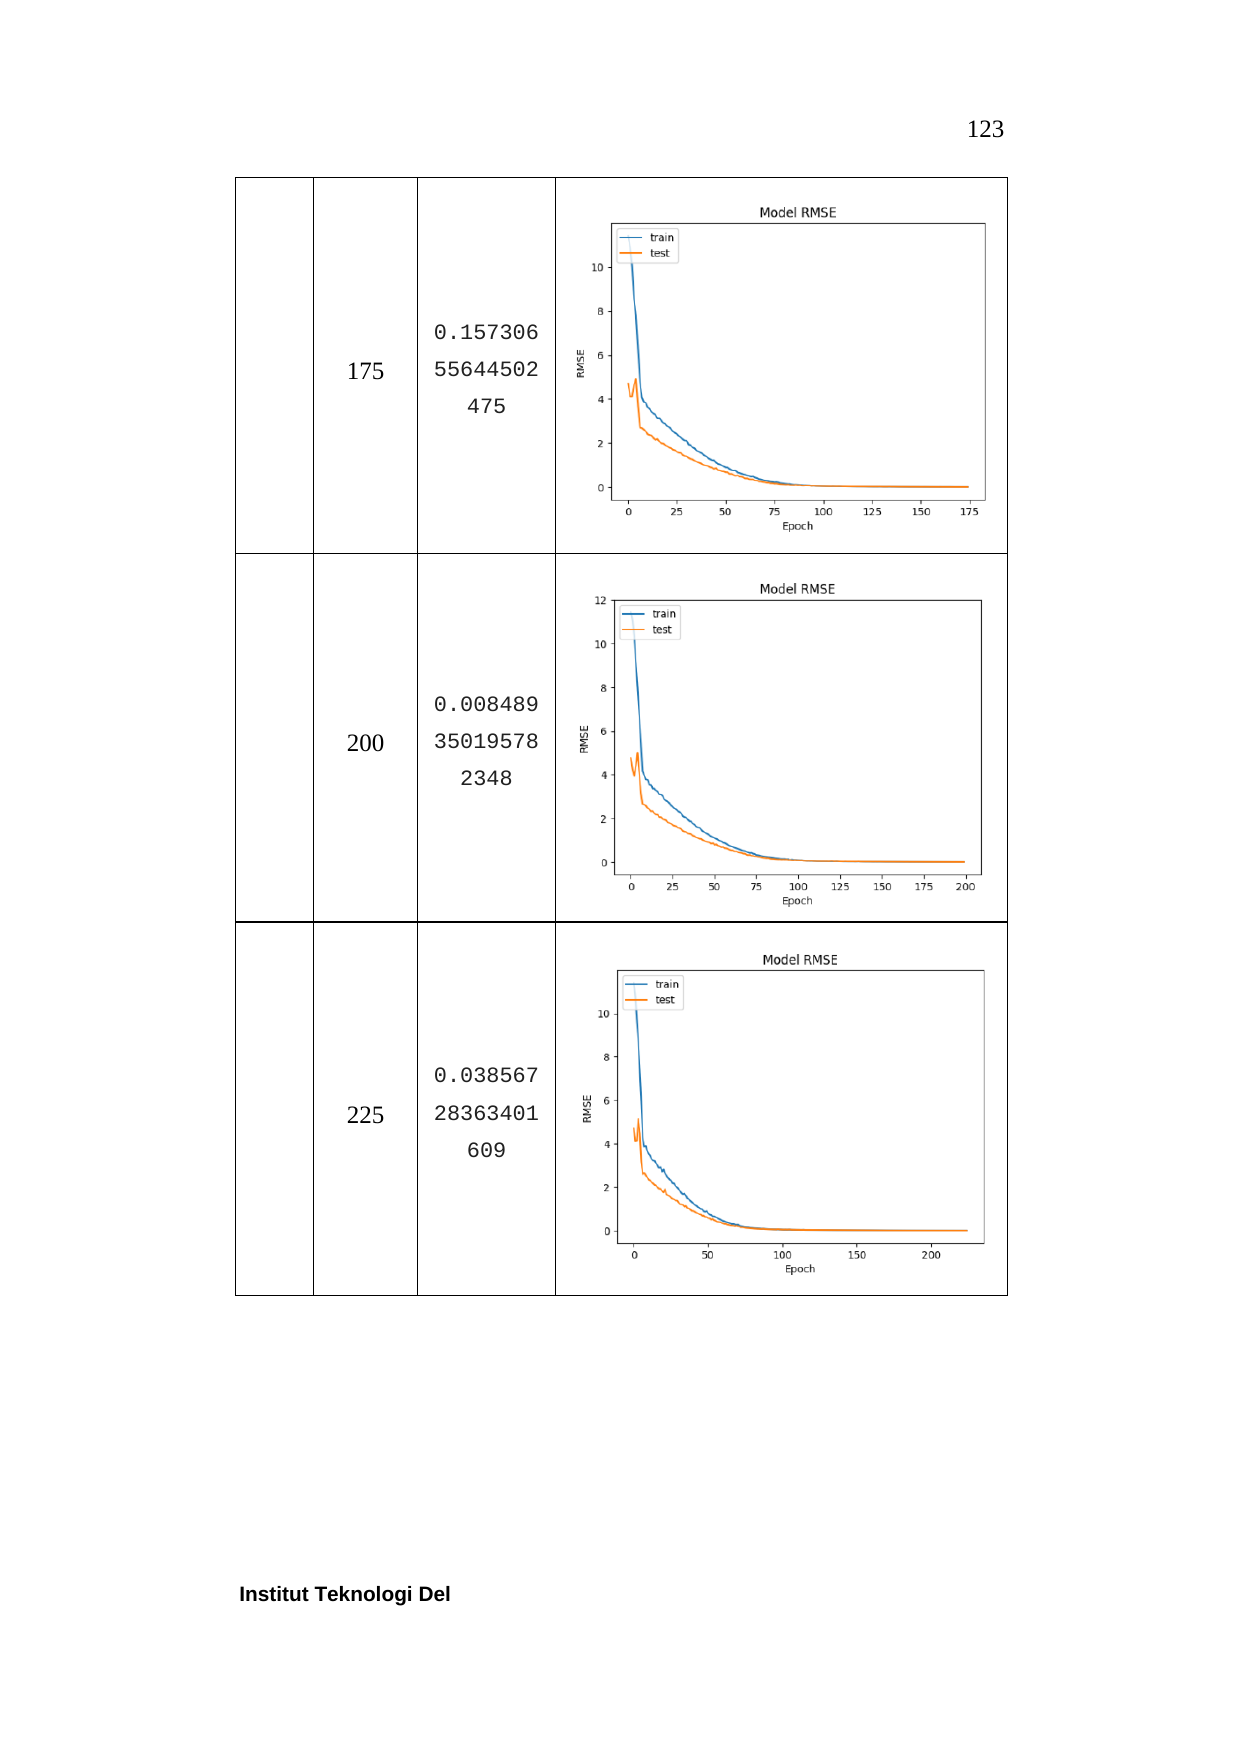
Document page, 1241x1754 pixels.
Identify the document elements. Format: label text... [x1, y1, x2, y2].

picture [573, 203, 990, 539]
table_cell 0.15730655644502475 [418, 178, 555, 552]
table_cell [556, 923, 1007, 1295]
picture [575, 578, 988, 908]
table_cell [556, 554, 1007, 921]
table_cell [236, 923, 313, 1295]
table_cell 200 [314, 554, 417, 921]
table_cell [236, 178, 313, 552]
table_cell [556, 178, 1007, 552]
table_cell [236, 554, 313, 921]
table_cell 0.008489350195782348 [418, 554, 555, 921]
picture [578, 947, 985, 1281]
table_cell 175 [314, 178, 417, 552]
table_cell 0.03856728363401609 [418, 923, 555, 1295]
table_cell 225 [314, 923, 417, 1295]
